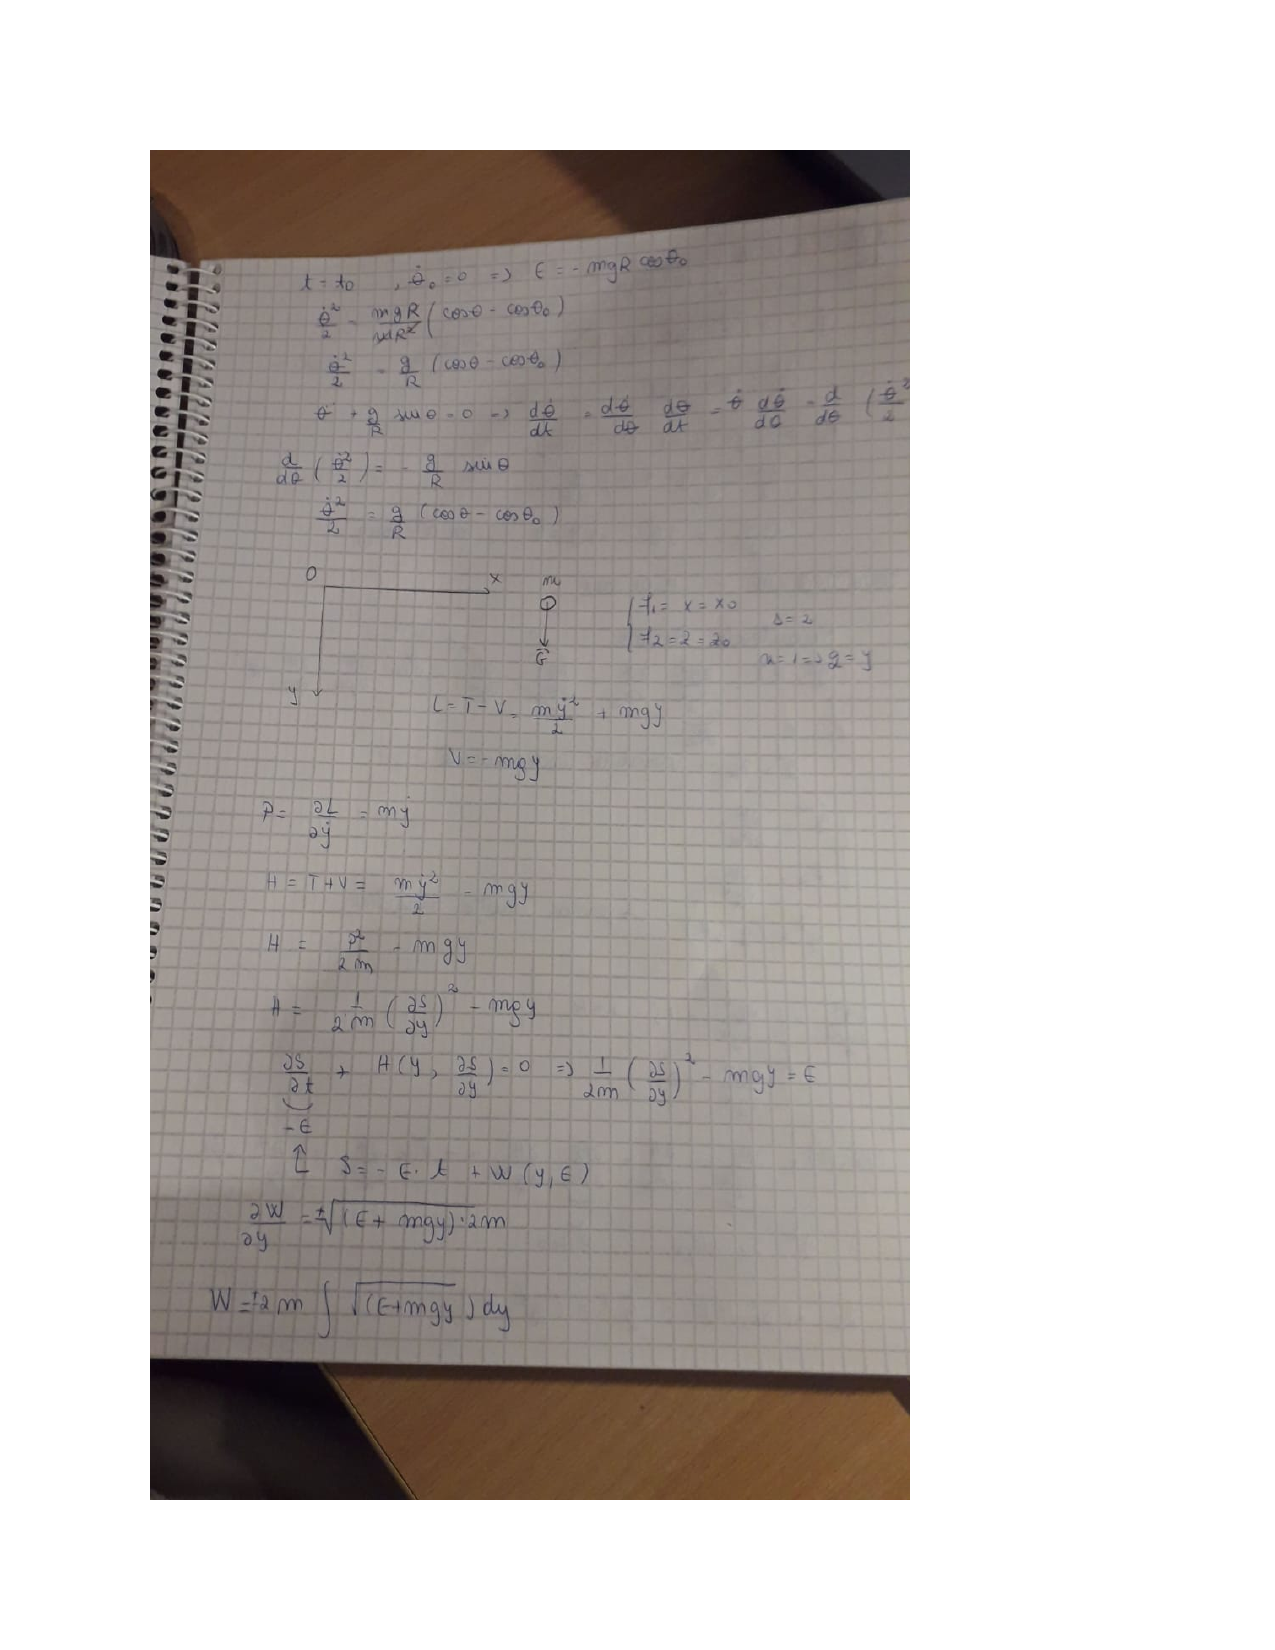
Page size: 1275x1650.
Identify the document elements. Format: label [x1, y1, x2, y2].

picture [150, 150, 910, 1500]
